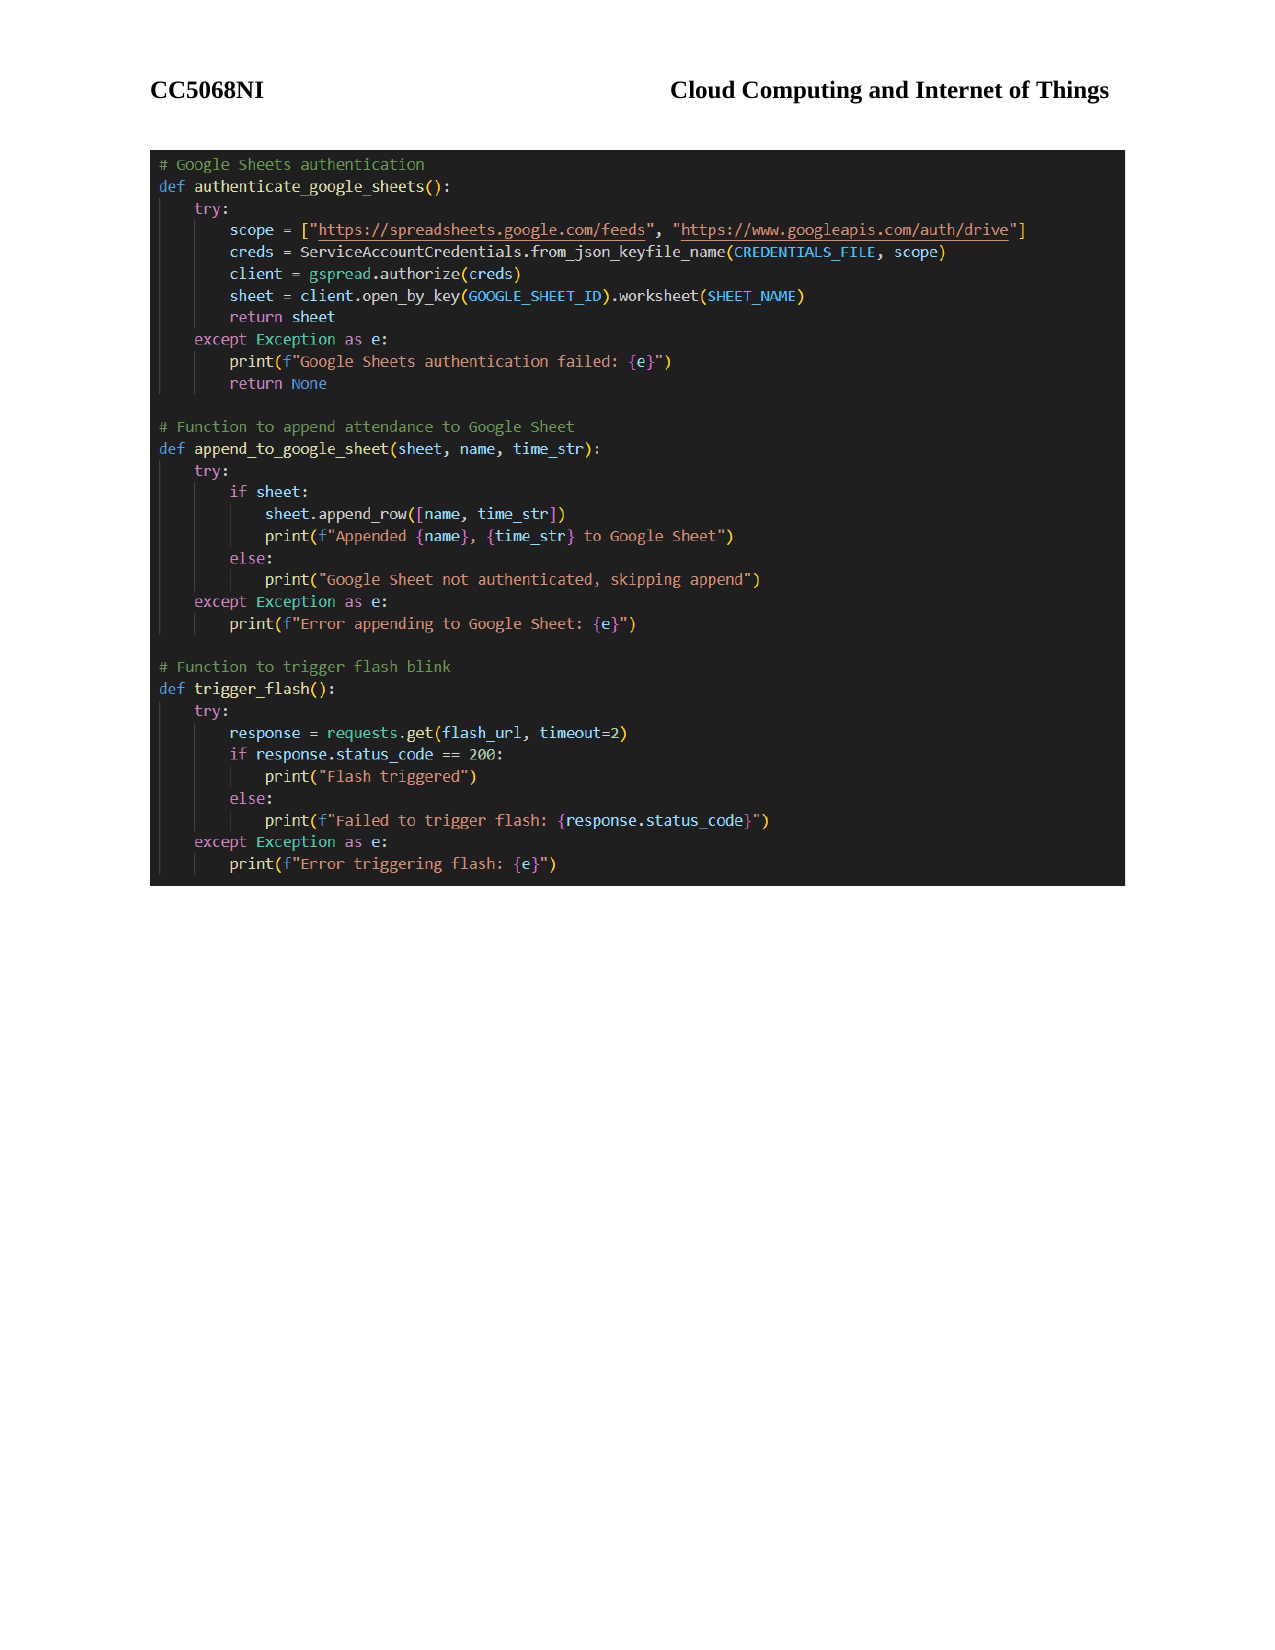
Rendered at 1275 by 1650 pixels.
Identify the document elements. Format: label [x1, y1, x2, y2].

picture [150, 150, 1125, 886]
